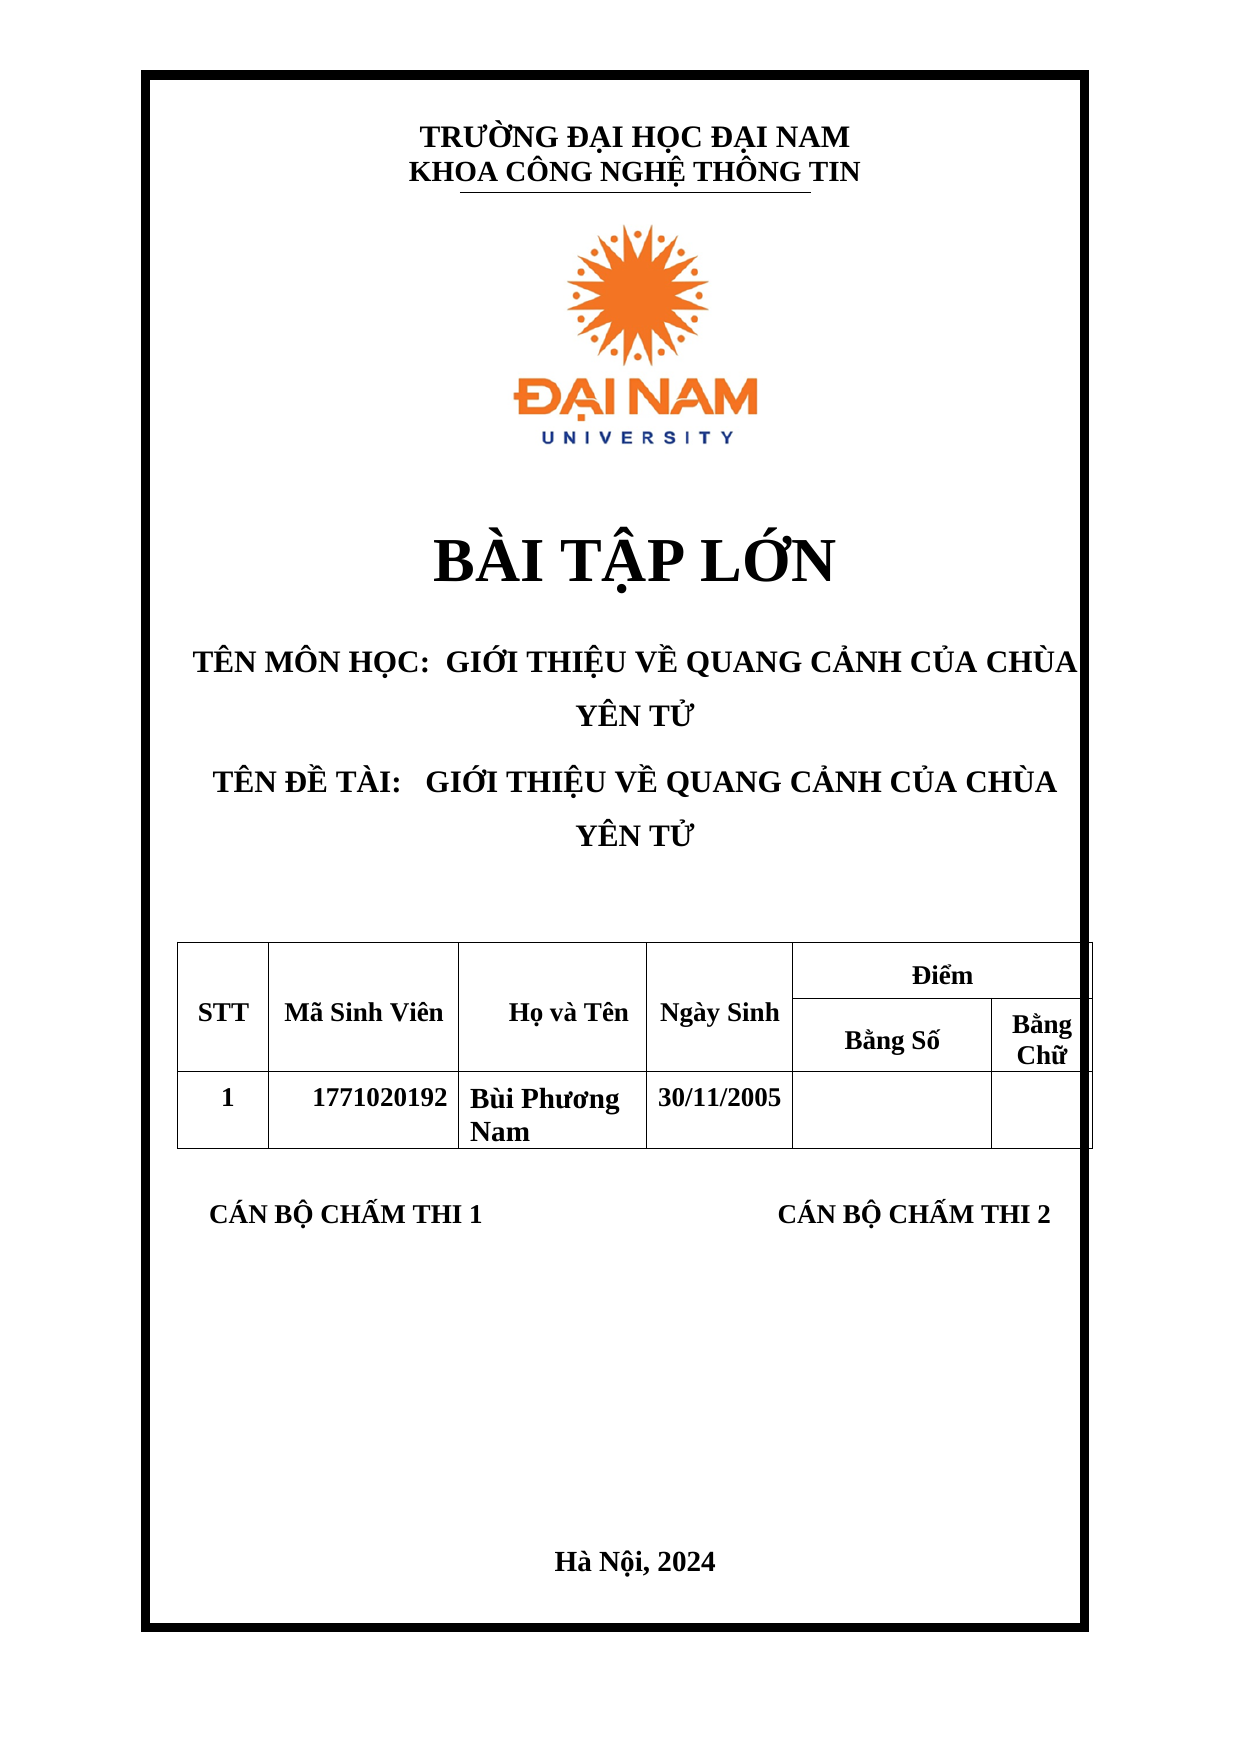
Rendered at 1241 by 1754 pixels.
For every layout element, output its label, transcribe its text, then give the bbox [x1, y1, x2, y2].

picture [480, 193, 790, 496]
subtitle CÁN BỘ CHẤM THI 1 CÁN BỘ CHẤM THI 2 [209, 1199, 1092, 1230]
table_cell [992, 1072, 1092, 1148]
text KHOA CÔNG NGHỆ THÔNG TIN [177, 154, 1092, 188]
table_header Điểm [793, 943, 1092, 998]
text BÀI TẬP LỚN [177, 523, 1092, 595]
table_header Họ và Tên [459, 943, 646, 1071]
table_cell 1 [178, 1072, 268, 1148]
text TÊN MÔN HỌC: GIỚI THIỆU VỀ QUANG CẢNH CỦA CHÙA YÊN TỬ [177, 643, 1092, 733]
table_cell 30/11/2005 [647, 1072, 792, 1148]
text TRƯỜNG ĐẠI HỌC ĐẠI NAM [177, 118, 1092, 154]
table_cell Bằng Chữ [992, 999, 1092, 1071]
text Hà Nội, 2024 [177, 1544, 1092, 1577]
text TÊN ĐỀ TÀI: GIỚI THIỆU VỀ QUANG CẢNH CỦA CHÙA YÊN TỬ [177, 763, 1092, 853]
table_cell [793, 1072, 991, 1148]
table_header STT [178, 943, 268, 1071]
picture [480, 187, 790, 192]
table_header Mã Sinh Viên [269, 943, 458, 1071]
table_cell 1771020192 [269, 1072, 458, 1148]
table_cell Bằng Số [793, 999, 991, 1071]
table_header Ngày Sinh [647, 943, 792, 1071]
table_cell Bùi Phương Nam [459, 1072, 646, 1148]
